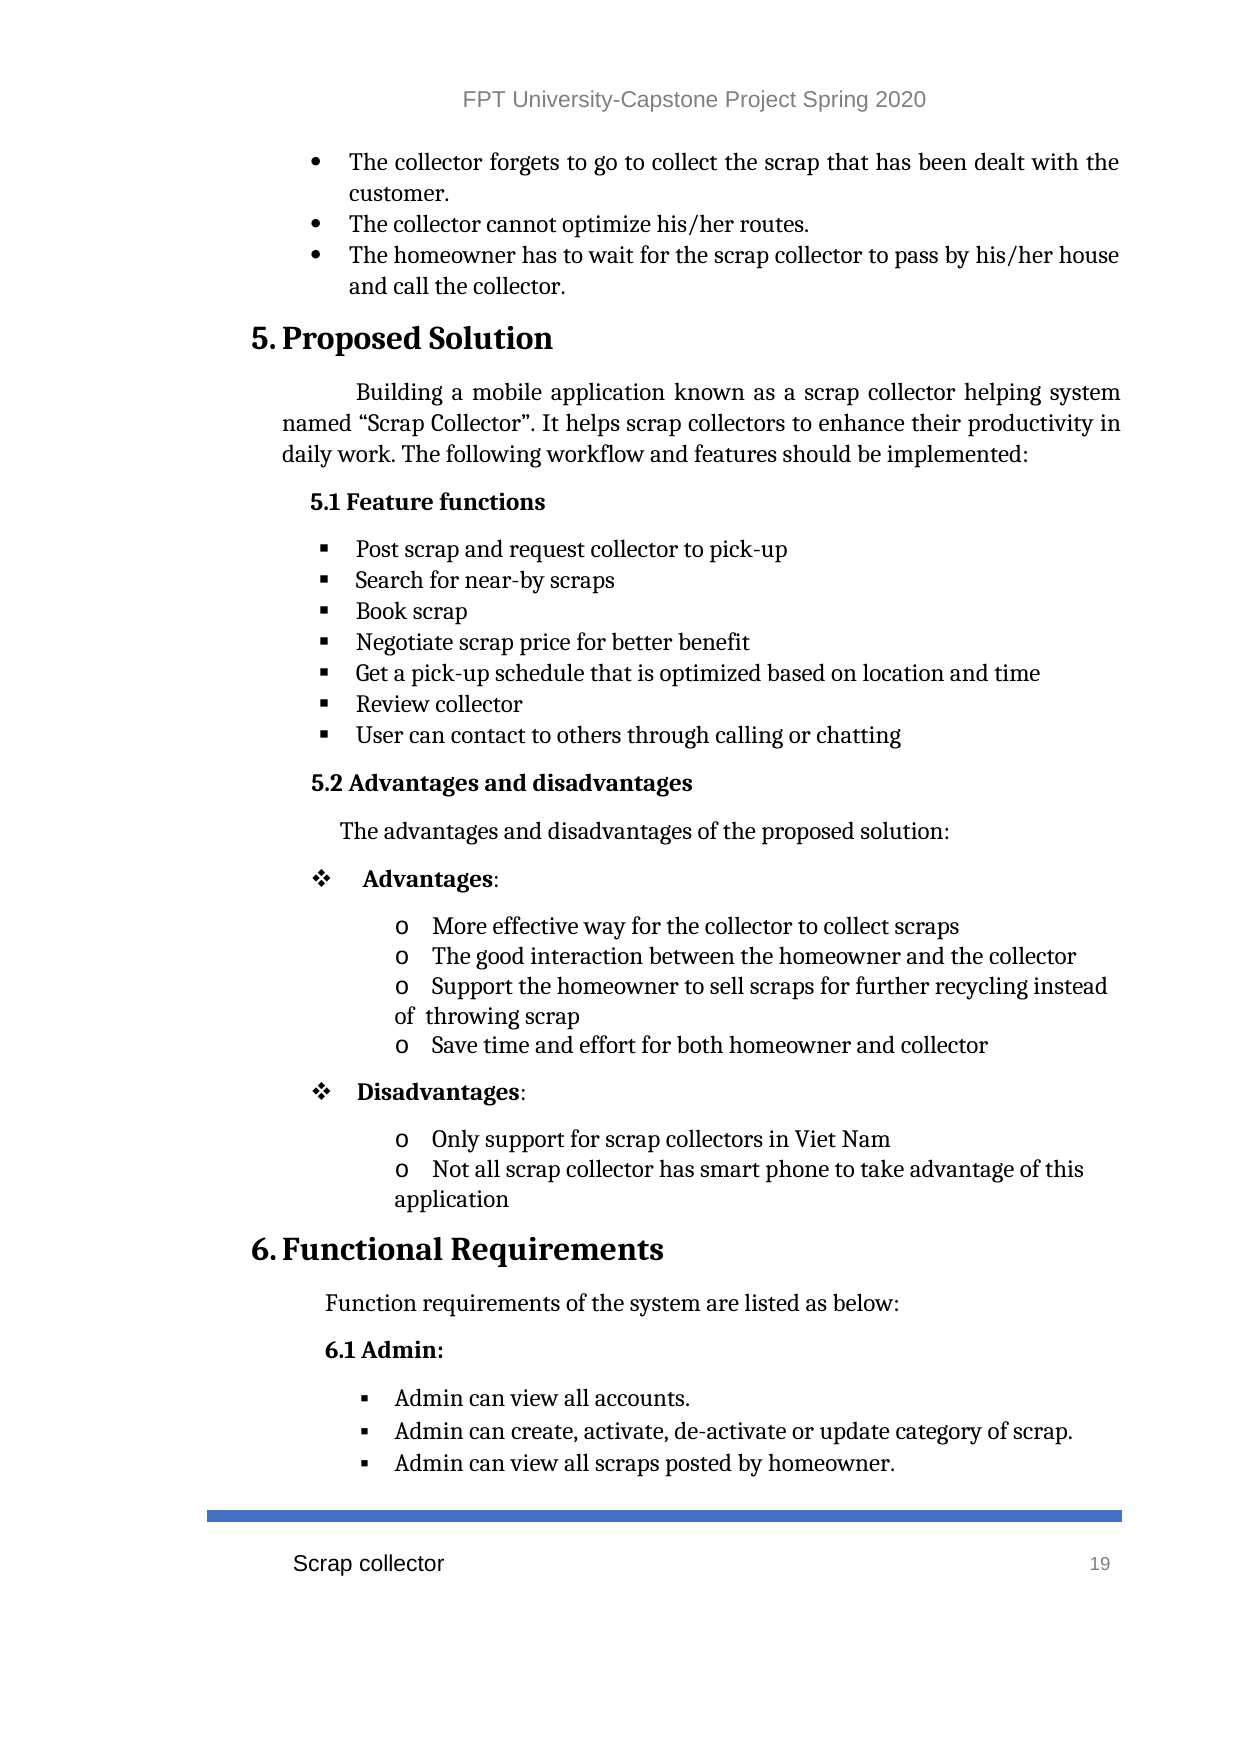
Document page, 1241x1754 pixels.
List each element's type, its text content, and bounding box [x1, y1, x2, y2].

text Building a mobile application known as a scrap collector helping system named “Scrap Collector”. It helps scrap collectors to enhance their productivity in daily work. The following workflow and features should be implemented: [282, 378, 1122, 468]
subtitle 5.2 Advantages and disadvantages [311, 769, 1122, 798]
subtitle Proposed Solution [251, 319, 1122, 358]
list Disadvantages: [310, 1078, 1052, 1106]
list Book scrap [318, 597, 1122, 626]
text Function requirements of the system are listed as below: [251, 1289, 1120, 1317]
list Negotiate scrap price for better benefit [318, 628, 1122, 657]
text 6.1 Admin: [325, 1336, 1120, 1365]
list Search for near-by scraps [318, 566, 1122, 595]
subtitle 5.1 Feature functions [310, 487, 1122, 516]
list User can contact to others through calling or chatting [318, 721, 1122, 750]
subtitle Functional Requirements [251, 1231, 1122, 1269]
list Only support for scrap collectors in Viet Nam [394, 1125, 1122, 1155]
list Review collector [318, 690, 1122, 719]
list Support the homeowner to sell scraps for further recycling instead of throwing scrap [394, 972, 1122, 1031]
list Post scrap and request collector to pick-up [318, 535, 1122, 564]
list Admin can create, activate, de-activate or update category of scrap. [357, 1417, 1120, 1447]
list Save time and effort for both homeowner and collector [394, 1031, 1122, 1061]
list The collector forgets to go to collect the scrap that has been dealt with the customer. [311, 148, 1121, 207]
list The collector cannot optimize his/her routes. [311, 210, 1121, 238]
list Admin can view all accounts. [357, 1384, 1120, 1414]
list Advantages: [310, 864, 1052, 893]
text The advantages and disadvantages of the proposed solution: [266, 817, 1120, 846]
list Admin can view all scraps posted by homeowner. [357, 1449, 1120, 1479]
list The good interaction between the homeowner and the collector [394, 942, 1122, 972]
list The homeowner has to wait for the scrap collector to pass by his/her house and call the collector. [311, 241, 1121, 301]
list More effective way for the collector to collect scraps [394, 912, 1122, 942]
list Get a pick-up schedule that is optimized based on location and time [318, 659, 1122, 688]
list Not all scrap collector has smart phone to take advantage of this application [394, 1155, 1122, 1214]
